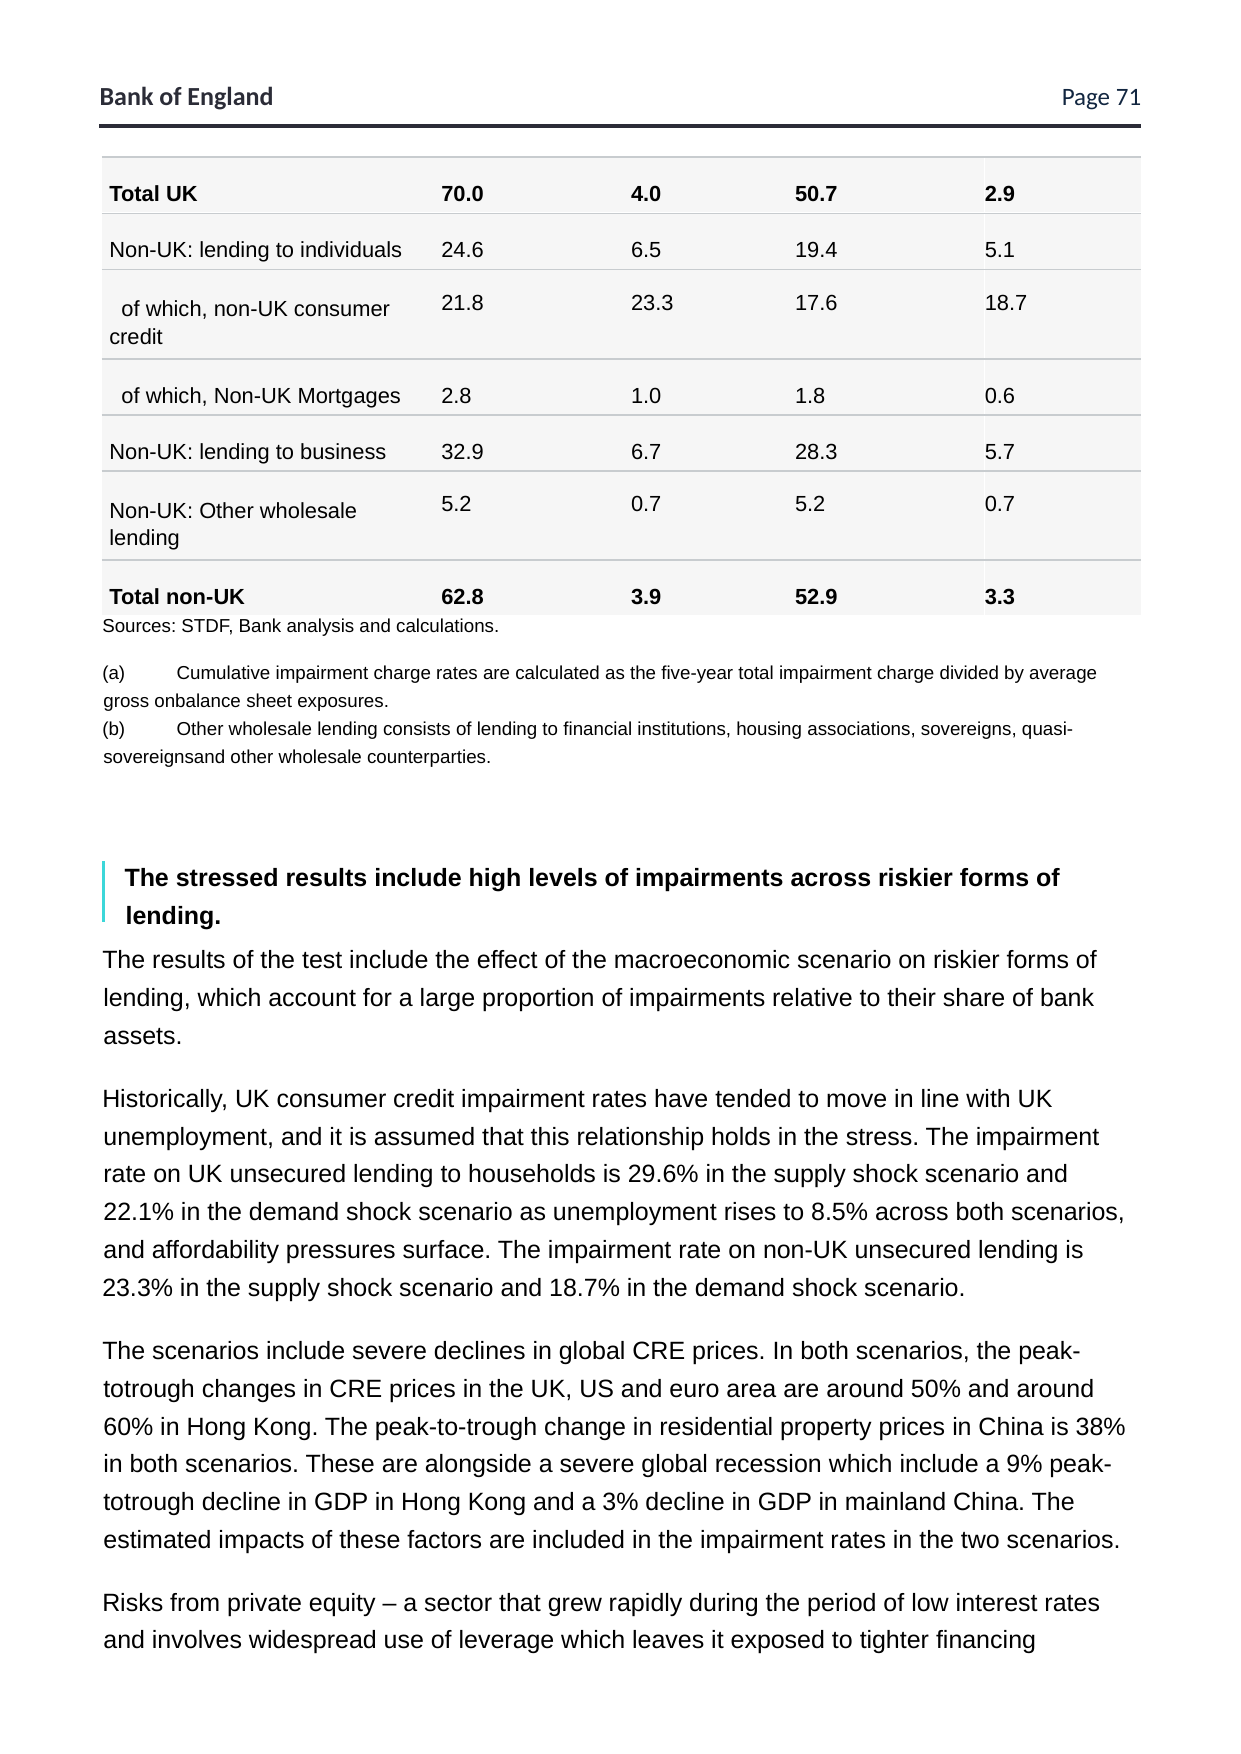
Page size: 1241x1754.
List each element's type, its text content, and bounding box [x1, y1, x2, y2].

table_cell 19.4 [795, 214, 984, 269]
table_cell 5.7 [985, 416, 1141, 470]
table_cell 62.8 [441, 561, 631, 615]
table_cell of which, Non-UK Mortgages [102, 360, 441, 414]
table_cell 21.8 [441, 270, 631, 358]
table_cell 6.7 [631, 416, 795, 470]
table_cell Total UK [102, 158, 441, 212]
table_cell 24.6 [441, 214, 631, 269]
list Other wholesale lending consists of lending to financial institutions, housing associations, sovereigns, quasi-sovereignsand other wholesale counterparties. [102, 718, 1141, 768]
table_cell 50.7 [795, 158, 984, 212]
table_cell 5.2 [441, 472, 631, 559]
table_cell Total non-UK [102, 561, 441, 615]
table_cell 1.0 [631, 360, 795, 414]
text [102, 1588, 1140, 1654]
text The scenarios include severe declines in global CRE prices. In both scenarios, the peak-totrough changes in CRE prices in the UK, US and euro area are around 50% and around 60% in Hong Kong. The peak-to-trough change in residential property prices in China is 38% in both scenarios. These are alongside a severe global recession which include a 9% peak-totrough decline in GDP in Hong Kong and a 3% decline in GDP in mainland China. The estimated impacts of these factors are included in the impairment rates in the two scenarios. [102, 1336, 1140, 1554]
table_cell 2.9 [985, 158, 1141, 212]
table_cell 1.8 [795, 360, 984, 414]
table_cell 70.0 [441, 158, 631, 212]
table_cell 4.0 [631, 158, 795, 212]
table_cell 0.6 [985, 360, 1141, 414]
table_cell 18.7 [985, 270, 1141, 358]
table_cell 3.9 [631, 561, 795, 615]
table_cell 28.3 [795, 416, 984, 470]
text 23.3% in the supply shock scenario and 18.7% in the demand shock scenario. [102, 1273, 1140, 1302]
table_cell 6.5 [631, 214, 795, 269]
list Cumulative impairment charge rates are calculated as the five-year total impairment charge divided by average gross onbalance sheet exposures. [102, 662, 1141, 712]
table_cell 3.3 [985, 561, 1141, 615]
table_cell 32.9 [441, 416, 631, 470]
text The stressed results include high levels of impairments across riskier forms of lending. [102, 863, 1140, 929]
text The results of the test include the effect of the macroeconomic scenario on riskier forms of lending, which account for a large proportion of impairments relative to their share of bank assets. [102, 945, 1140, 1050]
table_cell 0.7 [985, 472, 1141, 559]
table_cell 2.8 [441, 360, 631, 414]
text Historically, UK consumer credit impairment rates have tended to move in line with UK unemployment, and it is assumed that this relationship holds in the stress. The impairment rate on UK unsecured lending to households is 29.6% in the supply shock scenario and 22.1% in the demand shock scenario as unemployment rises to 8.5% across both scenarios, and affordability pressures surface. The impairment rate on non-UK unsecured lending is [102, 1083, 1140, 1264]
table_cell 17.6 [795, 270, 984, 358]
table_cell 52.9 [795, 561, 984, 615]
text Sources: STDF, Bank analysis and calculations. [102, 615, 1141, 636]
table_cell of which, non-UK consumer credit [102, 270, 441, 358]
table_cell Non-UK: Other wholesale lending [102, 472, 441, 559]
table_cell Non-UK: lending to individuals [102, 214, 441, 269]
table_cell 23.3 [631, 270, 795, 358]
table_cell 0.7 [631, 472, 795, 559]
table_cell 5.1 [985, 214, 1141, 269]
table_cell Non-UK: lending to business [102, 416, 441, 470]
table_cell 5.2 [795, 472, 984, 559]
